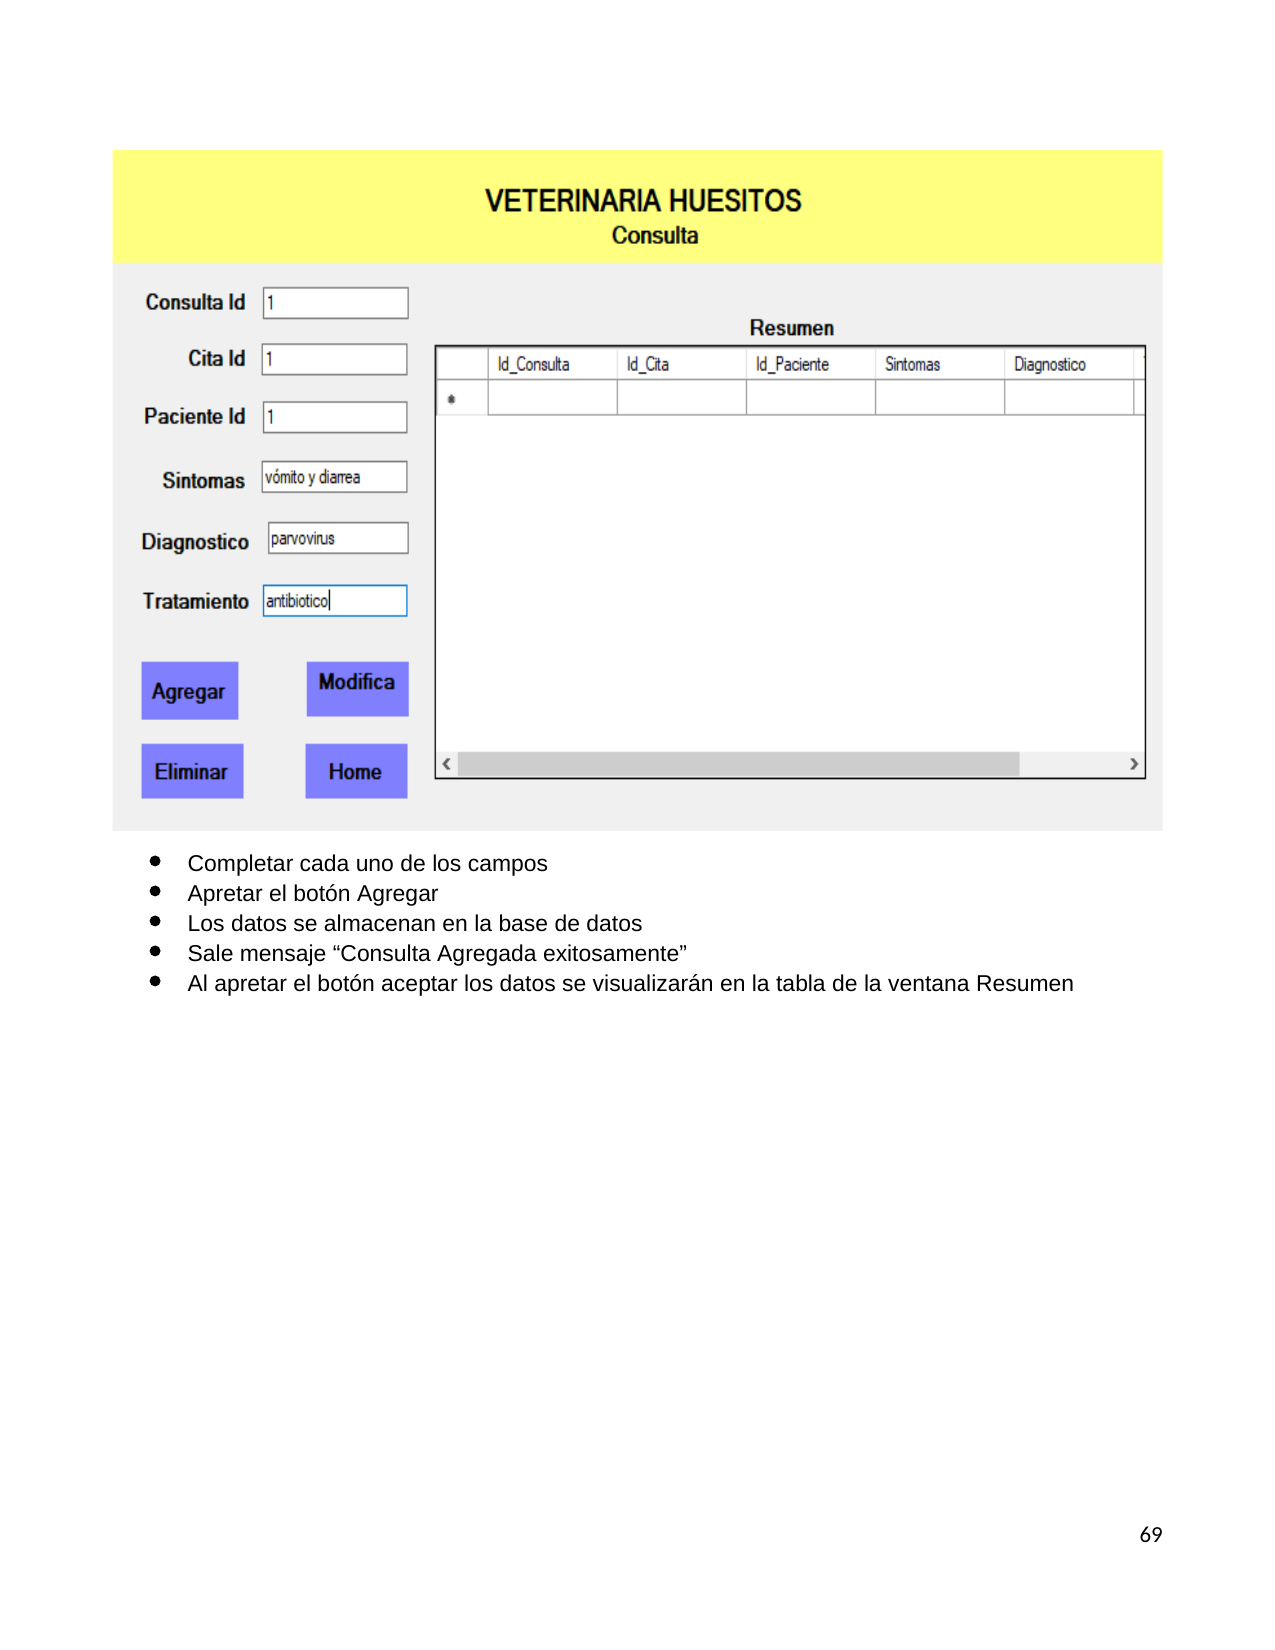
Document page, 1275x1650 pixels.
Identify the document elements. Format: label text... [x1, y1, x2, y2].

list Apretar el botón Agregar [150, 880, 1162, 907]
list Completar cada uno de los campos [150, 850, 1162, 877]
picture [112, 150, 1163, 831]
list Los datos se almacenan en la base de datos [150, 910, 1162, 937]
list Sale mensaje “Consulta Agregada exitosamente” [150, 940, 1162, 967]
list Al apretar el botón aceptar los datos se visualizarán en la tabla de la ventana Resumen [150, 970, 1162, 997]
